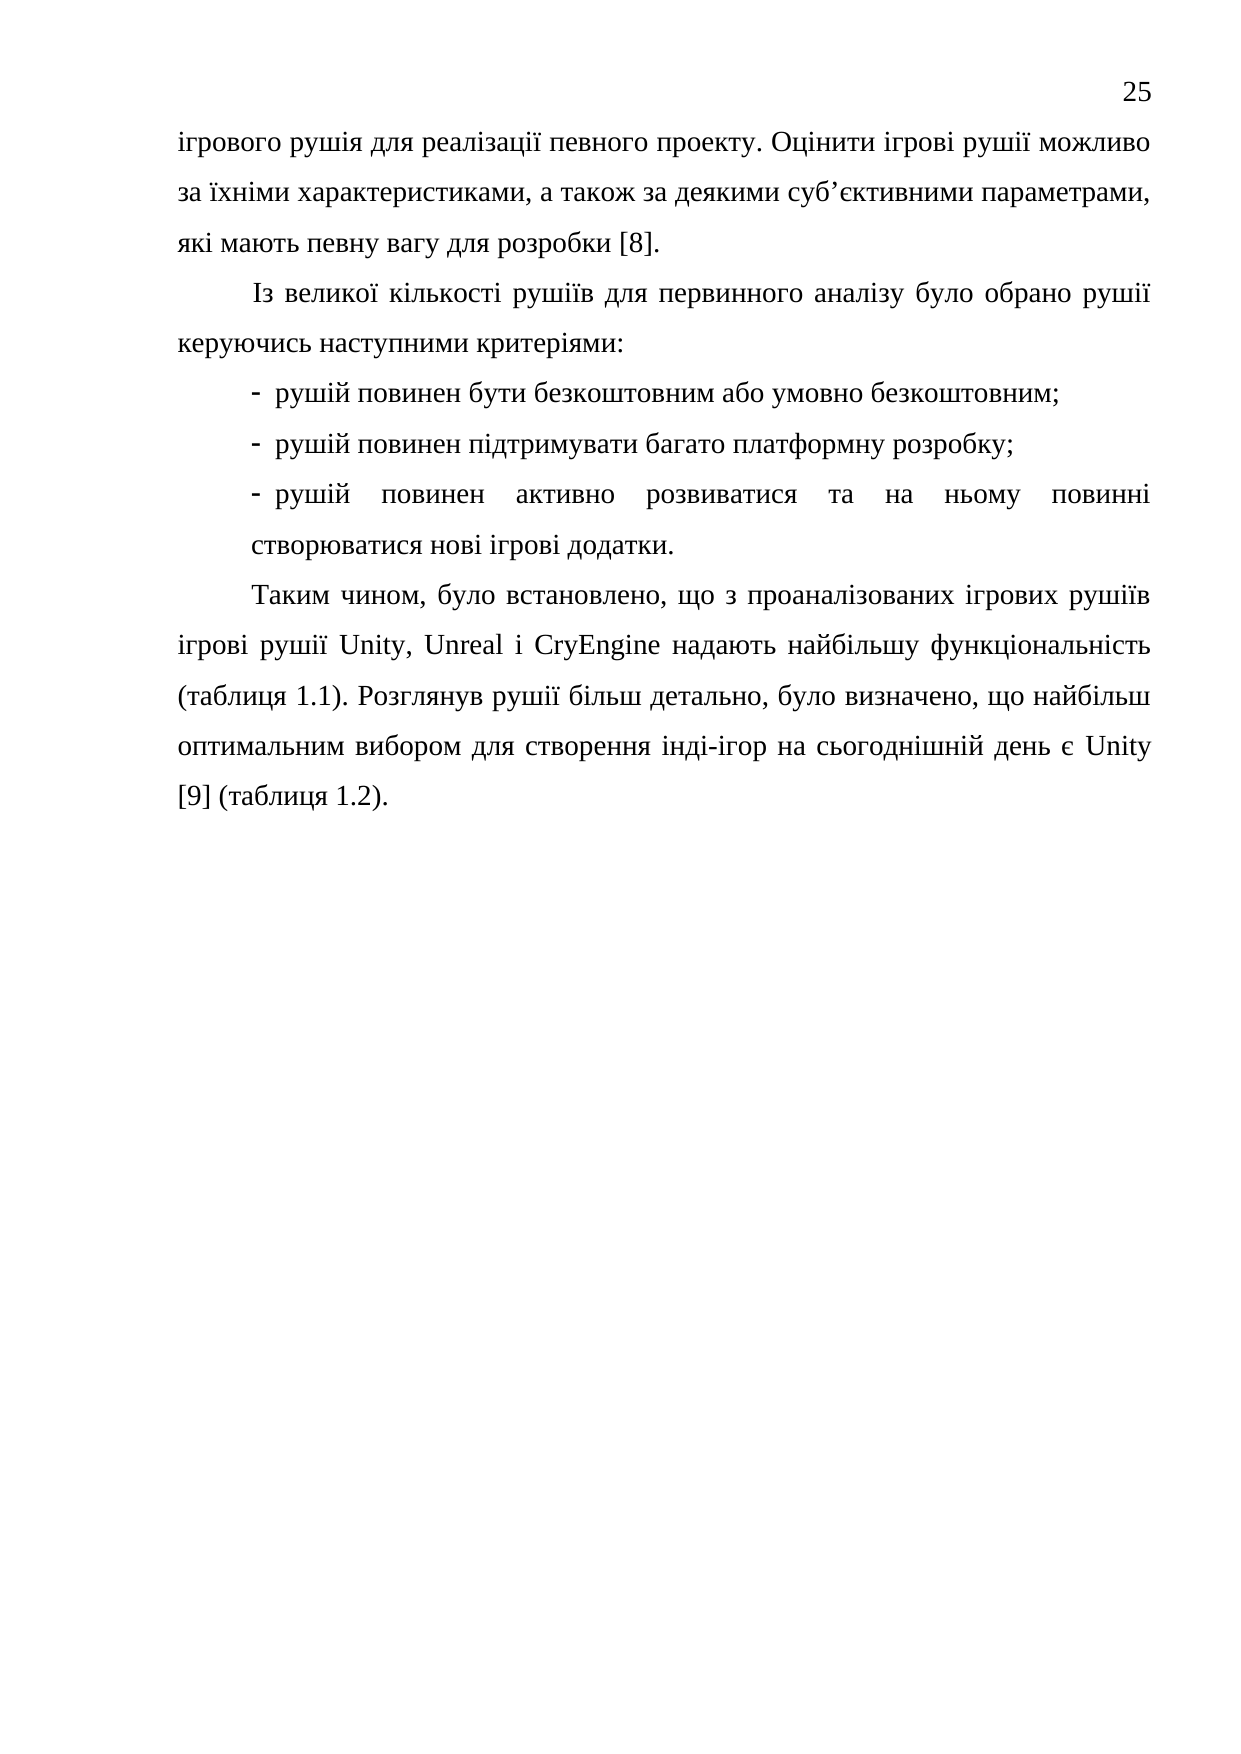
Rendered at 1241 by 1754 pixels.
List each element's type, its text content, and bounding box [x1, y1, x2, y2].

list рушій повинен активно розвиватися та на ньому повинні створюватися нові ігрові додатки. [251, 476, 1152, 560]
list рушій повинен підтримувати багато платформну розробку; [251, 426, 1152, 460]
text Таким чином, було встановлено, що з проаналізованих ігрових рушіїв ігрові рушії Unity, Unreal і CryEngine надають найбільшу функціональність (таблиця 1.1). Розглянув рушії більш детально, було визначено, що найбільш оптимальним вибором для створення інді-ігор на сьогоднішній день є Unity [9] (таблиця 1.2). [177, 577, 1152, 812]
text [177, 124, 1152, 258]
list рушій повинен бути безкоштовним або умовно безкоштовним; [251, 376, 1152, 409]
text Із великої кількості рушіїв для первинного аналізу було обрано рушії керуючись наступними критеріями: [177, 275, 1152, 359]
